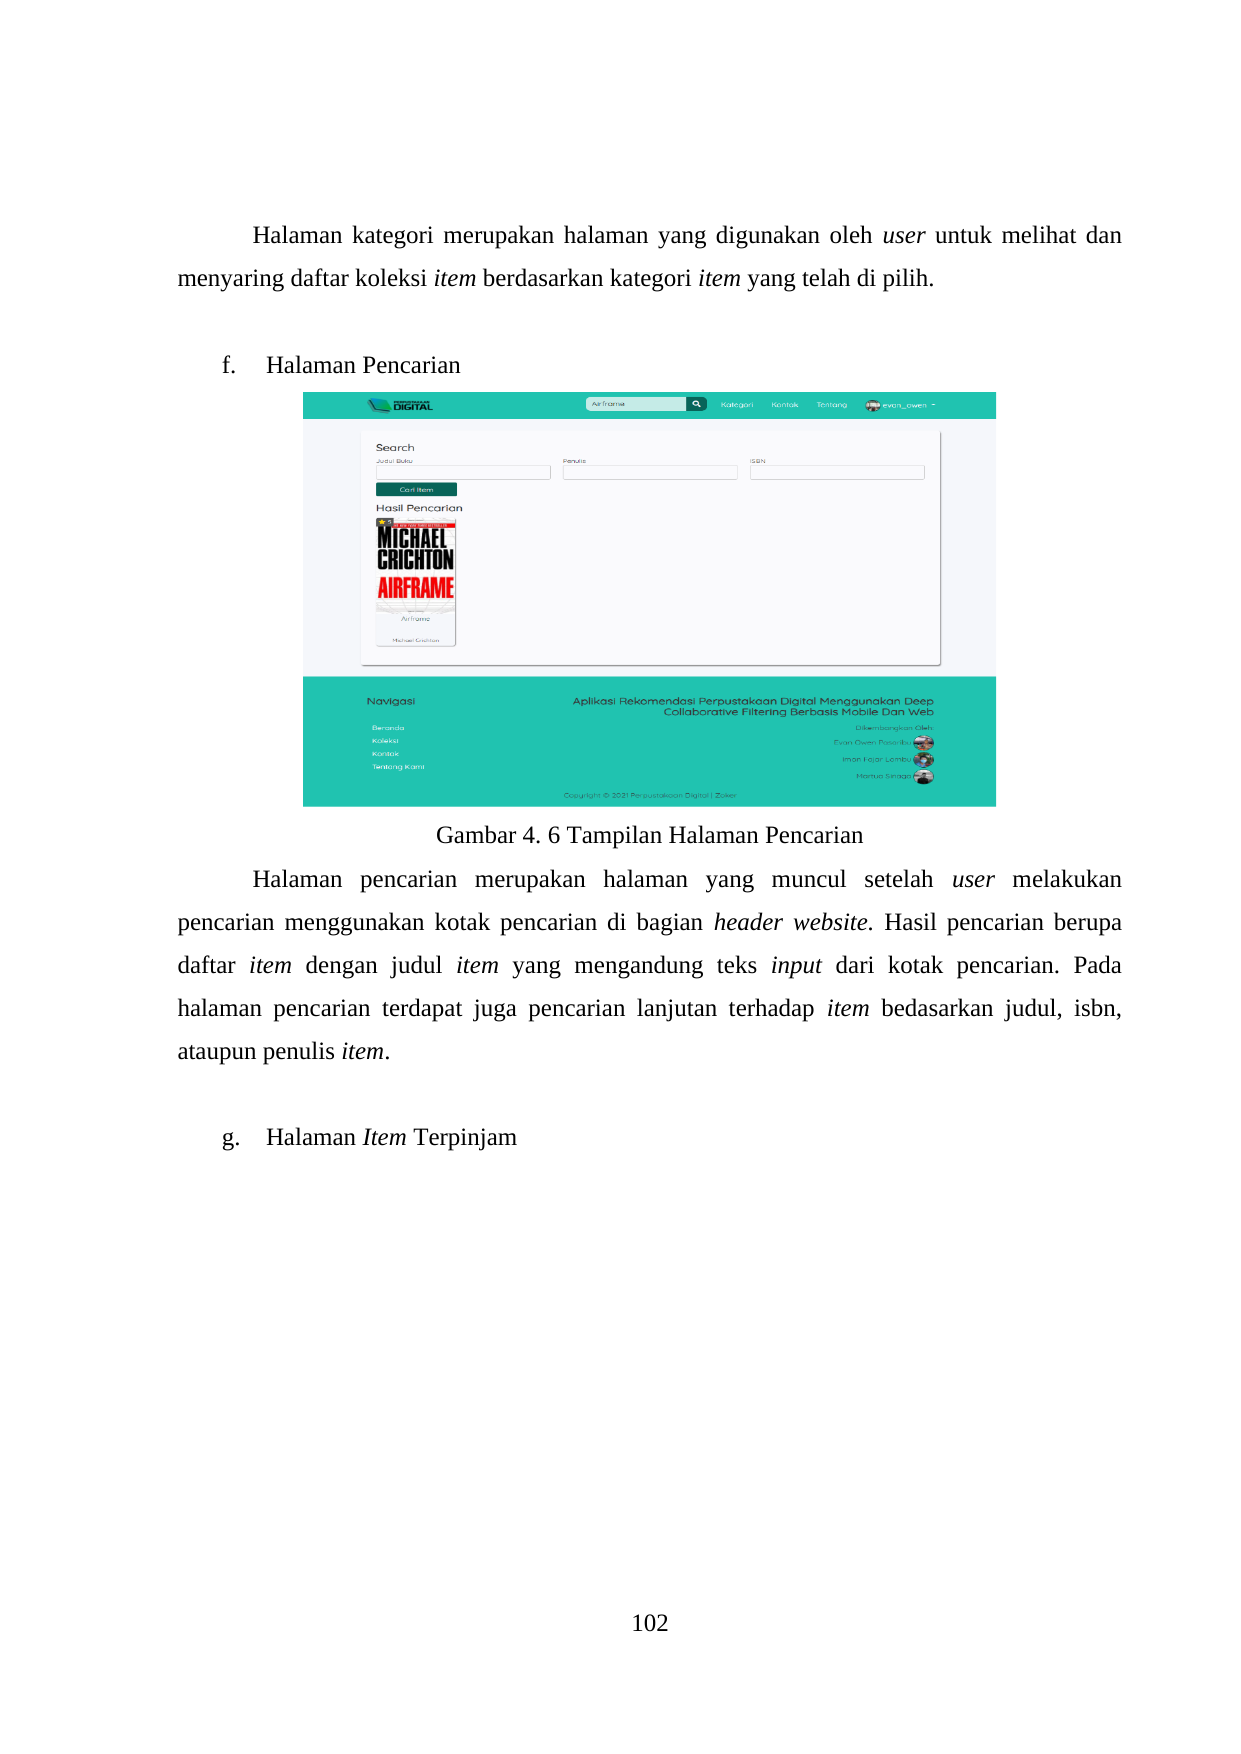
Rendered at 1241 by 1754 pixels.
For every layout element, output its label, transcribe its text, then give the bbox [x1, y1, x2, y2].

text Halaman kategori merupakan halaman yang digunakan oleh user untuk melihat dan menyaring daftar koleksi item berdasarkan kategori item yang telah di pilih. [177, 220, 1122, 292]
picture [303, 392, 997, 807]
text Halaman pencarian merupakan halaman yang muncul setelah user melakukan pencarian menggunakan kotak pencarian di bagian header website. Hasil pencarian berupa daftar item dengan judul item yang mengandung teks input dari kotak pencarian. Pada halaman pencarian terdapat juga pencarian lanjutan terhadap item bedasarkan judul, isbn, ataupun penulis item. [177, 864, 1122, 1065]
list Halaman Pencarian [222, 350, 1122, 378]
list Halaman Item Terpinjam [222, 1122, 1122, 1151]
